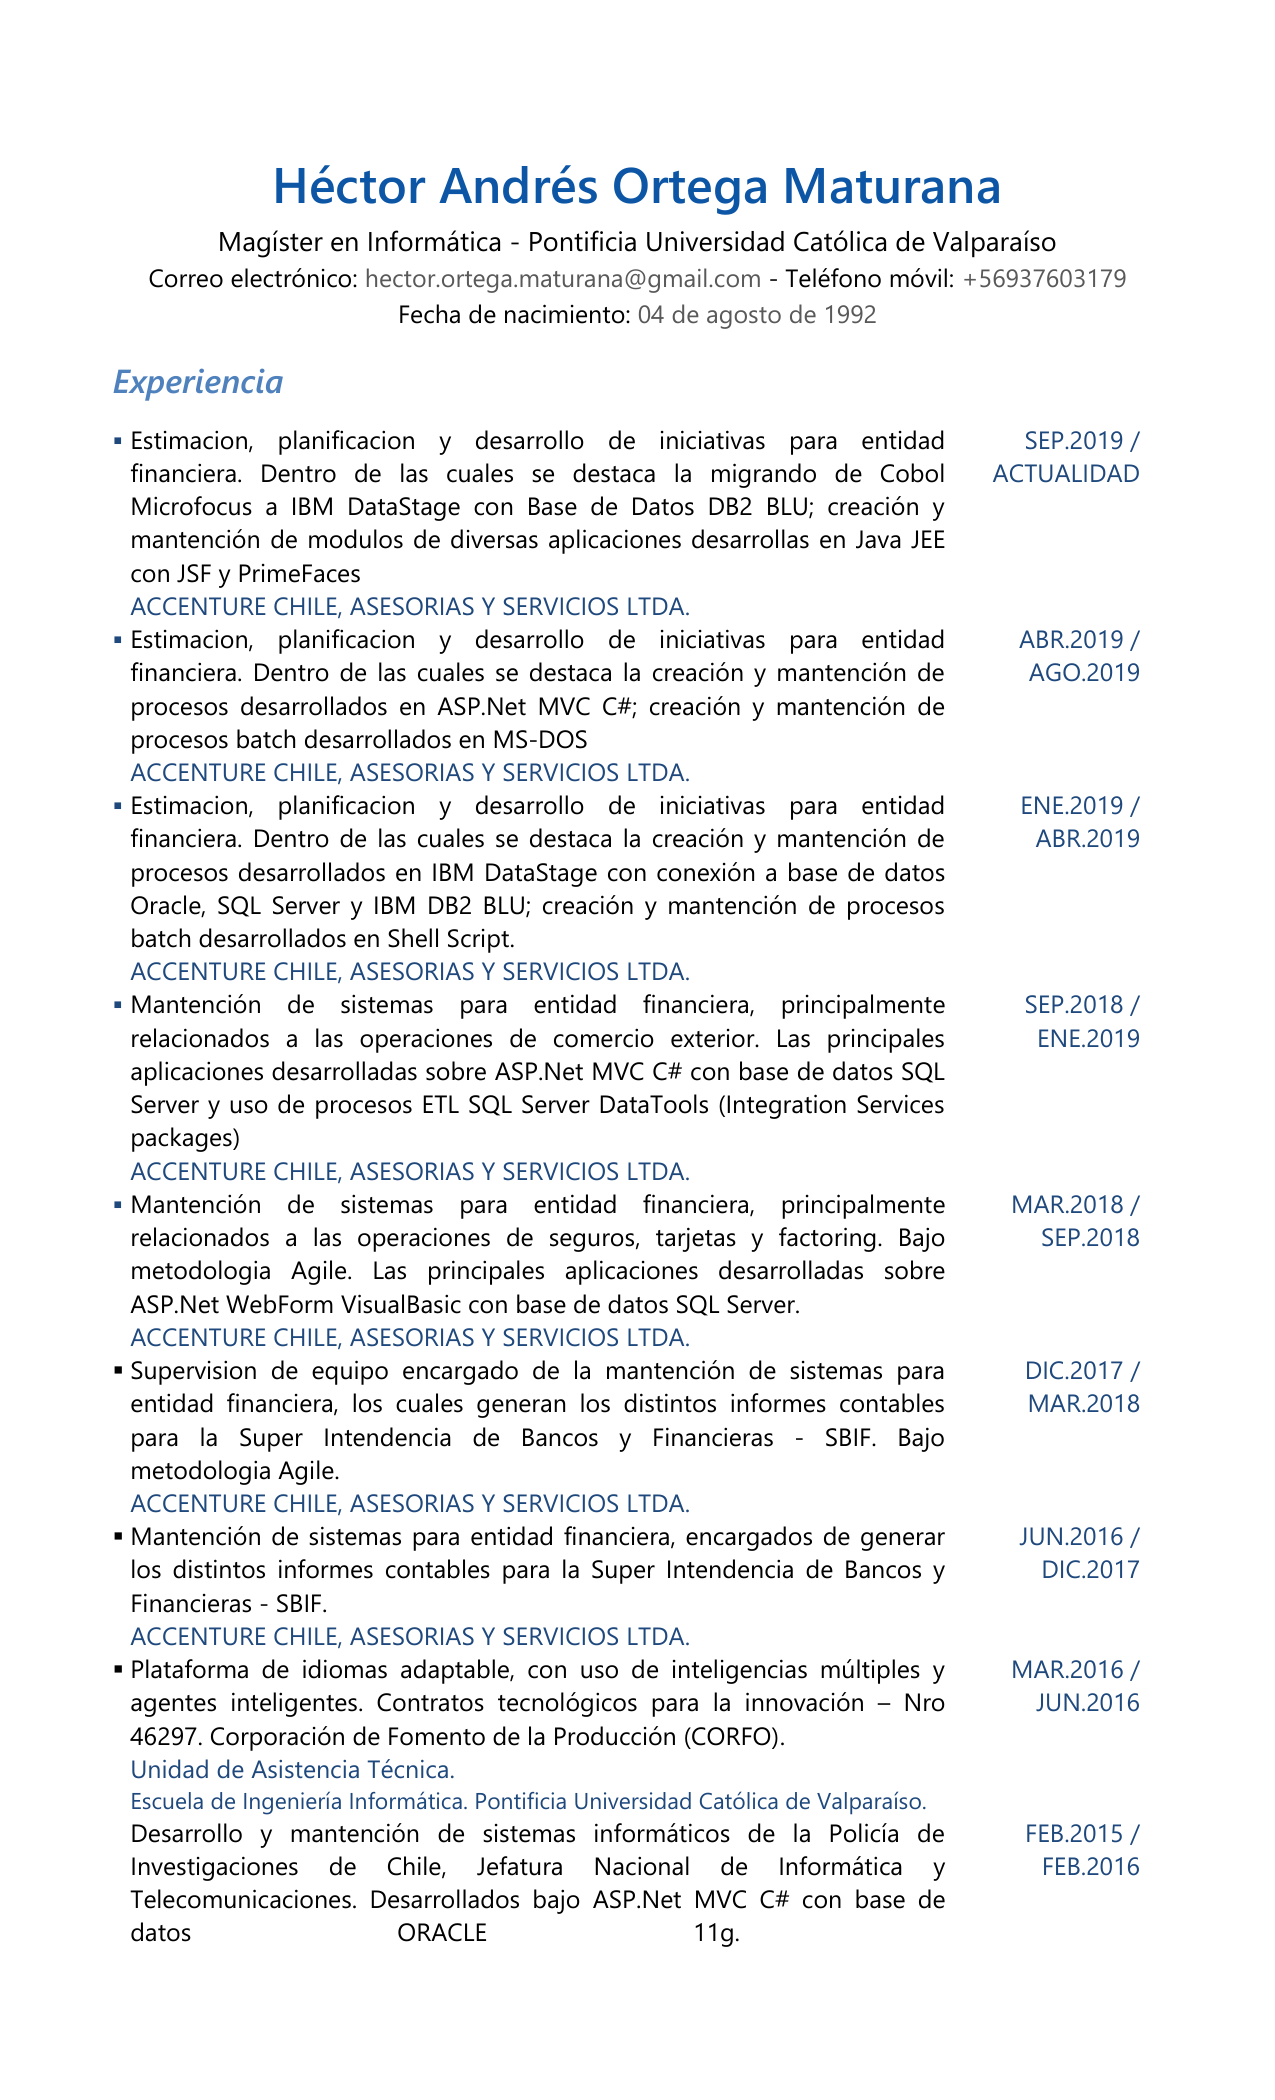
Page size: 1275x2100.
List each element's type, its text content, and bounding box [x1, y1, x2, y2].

table_header SEP.2019 / ACTUALIDAD [958, 422, 1151, 621]
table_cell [101, 1815, 958, 1948]
text Magíster en Informática - Pontificia Universidad Católica de Valparaíso [112, 222, 1162, 258]
table_cell ENE.2019 / ABR.2019 [958, 788, 1151, 987]
text Fecha de nacimiento: 04 de agosto de 1992 [112, 297, 1162, 330]
table_cell FEB.2015 / FEB.2016 [958, 1815, 1151, 1948]
table_cell Plataforma de idiomas adaptable, con uso de inteligencias múltiples y agentes inteligentes. Contratos tecnológicos para la innovación – Nro 46297. Corporación de Fomento de la Producción (CORFO). Unidad de Asistencia Técnica. Escuela de Ingeniería Informática. Pontificia Universidad Católica de Valparaíso. [101, 1652, 958, 1815]
table_cell Mantención de sistemas para entidad financiera, encargados de generar los distintos informes contables para la Super Intendencia de Bancos y Financieras - SBIF. ACCENTURE CHILE, ASESORIAS Y SERVICIOS LTDA. [101, 1519, 958, 1652]
text Héctor Andrés Ortega Maturana [112, 150, 1162, 217]
table_header Estimacion, planificacion y desarrollo de iniciativas para entidad financiera. Dentro de las cuales se destaca la migrando de Cobol Microfocus a IBM DataStage con Base de Datos DB2 BLU; creación y mantención de modulos de diversas aplicaciones desarrollas en Java JEE con JSF y PrimeFaces ACCENTURE CHILE, ASESORIAS Y SERVICIOS LTDA. [101, 422, 958, 621]
table_cell Mantención de sistemas para entidad financiera, principalmente relacionados a las operaciones de comercio exterior. Las principales aplicaciones desarrolladas sobre ASP.Net MVC C# con base de datos SQL Server y uso de procesos ETL SQL Server DataTools (Integration Services packages) ACCENTURE CHILE, ASESORIAS Y SERVICIOS LTDA. [101, 987, 958, 1186]
table_cell SEP.2018 / ENE.2019 [958, 987, 1151, 1186]
text Correo electrónico: hector.ortega.maturana@gmail.com - Teléfono móvil: +56937603179 [112, 261, 1162, 294]
table_cell Mantención de sistemas para entidad financiera, principalmente relacionados a las operaciones de seguros, tarjetas y factoring. Bajo metodologia Agile. Las principales aplicaciones desarrolladas sobre ASP.Net WebForm VisualBasic con base de datos SQL Server. ACCENTURE CHILE, ASESORIAS Y SERVICIOS LTDA. [101, 1186, 958, 1352]
table_cell MAR.2018 / SEP.2018 [958, 1186, 1151, 1352]
table_cell Estimacion, planificacion y desarrollo de iniciativas para entidad financiera. Dentro de las cuales se destaca la creación y mantención de procesos desarrollados en ASP.Net MVC C#; creación y mantención de procesos batch desarrollados en MS-DOS ACCENTURE CHILE, ASESORIAS Y SERVICIOS LTDA. [101, 621, 958, 788]
table_cell Estimacion, planificacion y desarrollo de iniciativas para entidad financiera. Dentro de las cuales se destaca la creación y mantención de procesos desarrollados en IBM DataStage con conexión a base de datos Oracle, SQL Server y IBM DB2 BLU; creación y mantención de procesos batch desarrollados en Shell Script. ACCENTURE CHILE, ASESORIAS Y SERVICIOS LTDA. [101, 788, 958, 987]
text Experiencia [112, 357, 1162, 402]
table_cell ABR.2019 / AGO.2019 [958, 621, 1151, 788]
table_cell JUN.2016 / DIC.2017 [958, 1519, 1151, 1652]
table_cell Supervision de equipo encargado de la mantención de sistemas para entidad financiera, los cuales generan los distintos informes contables para la Super Intendencia de Bancos y Financieras - SBIF. Bajo metodologia Agile. ACCENTURE CHILE, ASESORIAS Y SERVICIOS LTDA. [101, 1353, 958, 1519]
table_cell DIC.2017 / MAR.2018 [958, 1353, 1151, 1519]
table_cell MAR.2016 / JUN.2016 [958, 1652, 1151, 1815]
